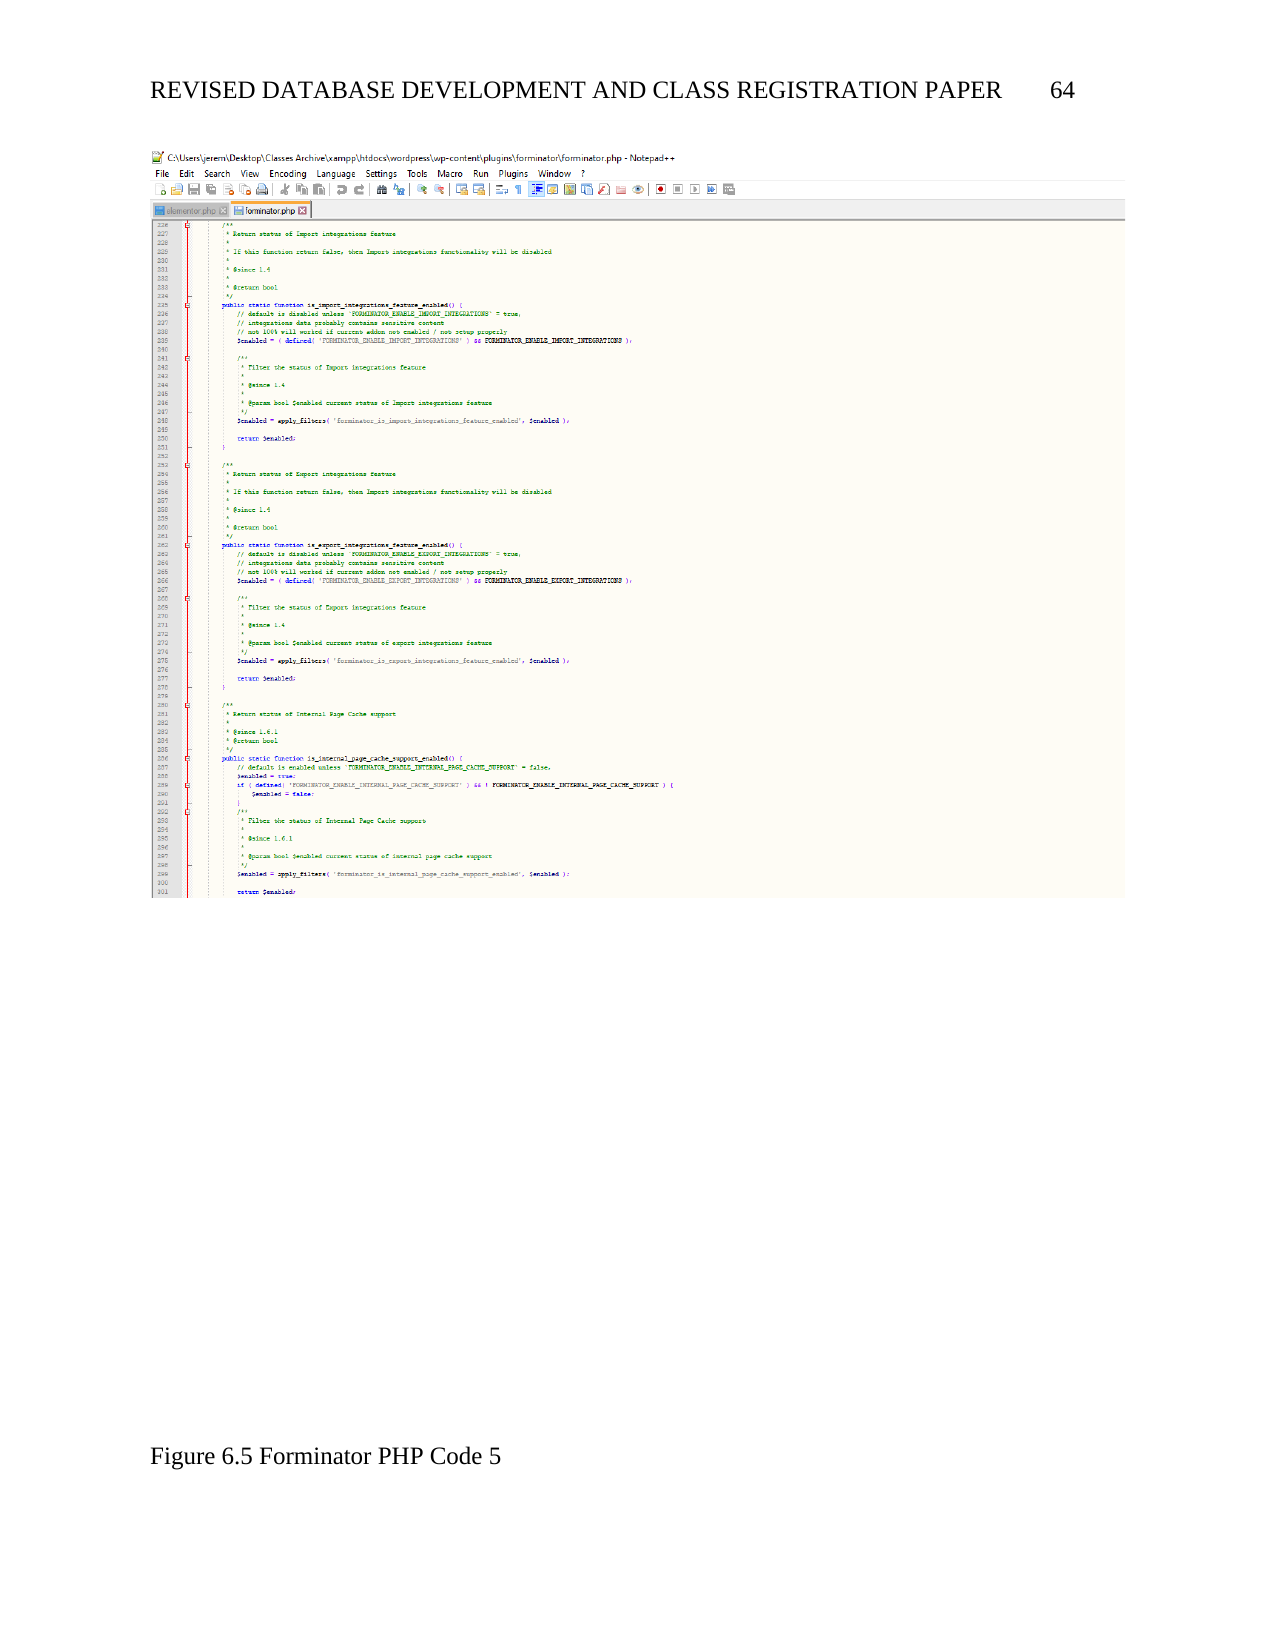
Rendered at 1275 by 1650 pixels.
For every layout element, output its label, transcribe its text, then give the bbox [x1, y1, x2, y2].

picture [150, 150, 1125, 898]
text Figure 6.5 Forminator PHP Code 5 [150, 1441, 1125, 1470]
